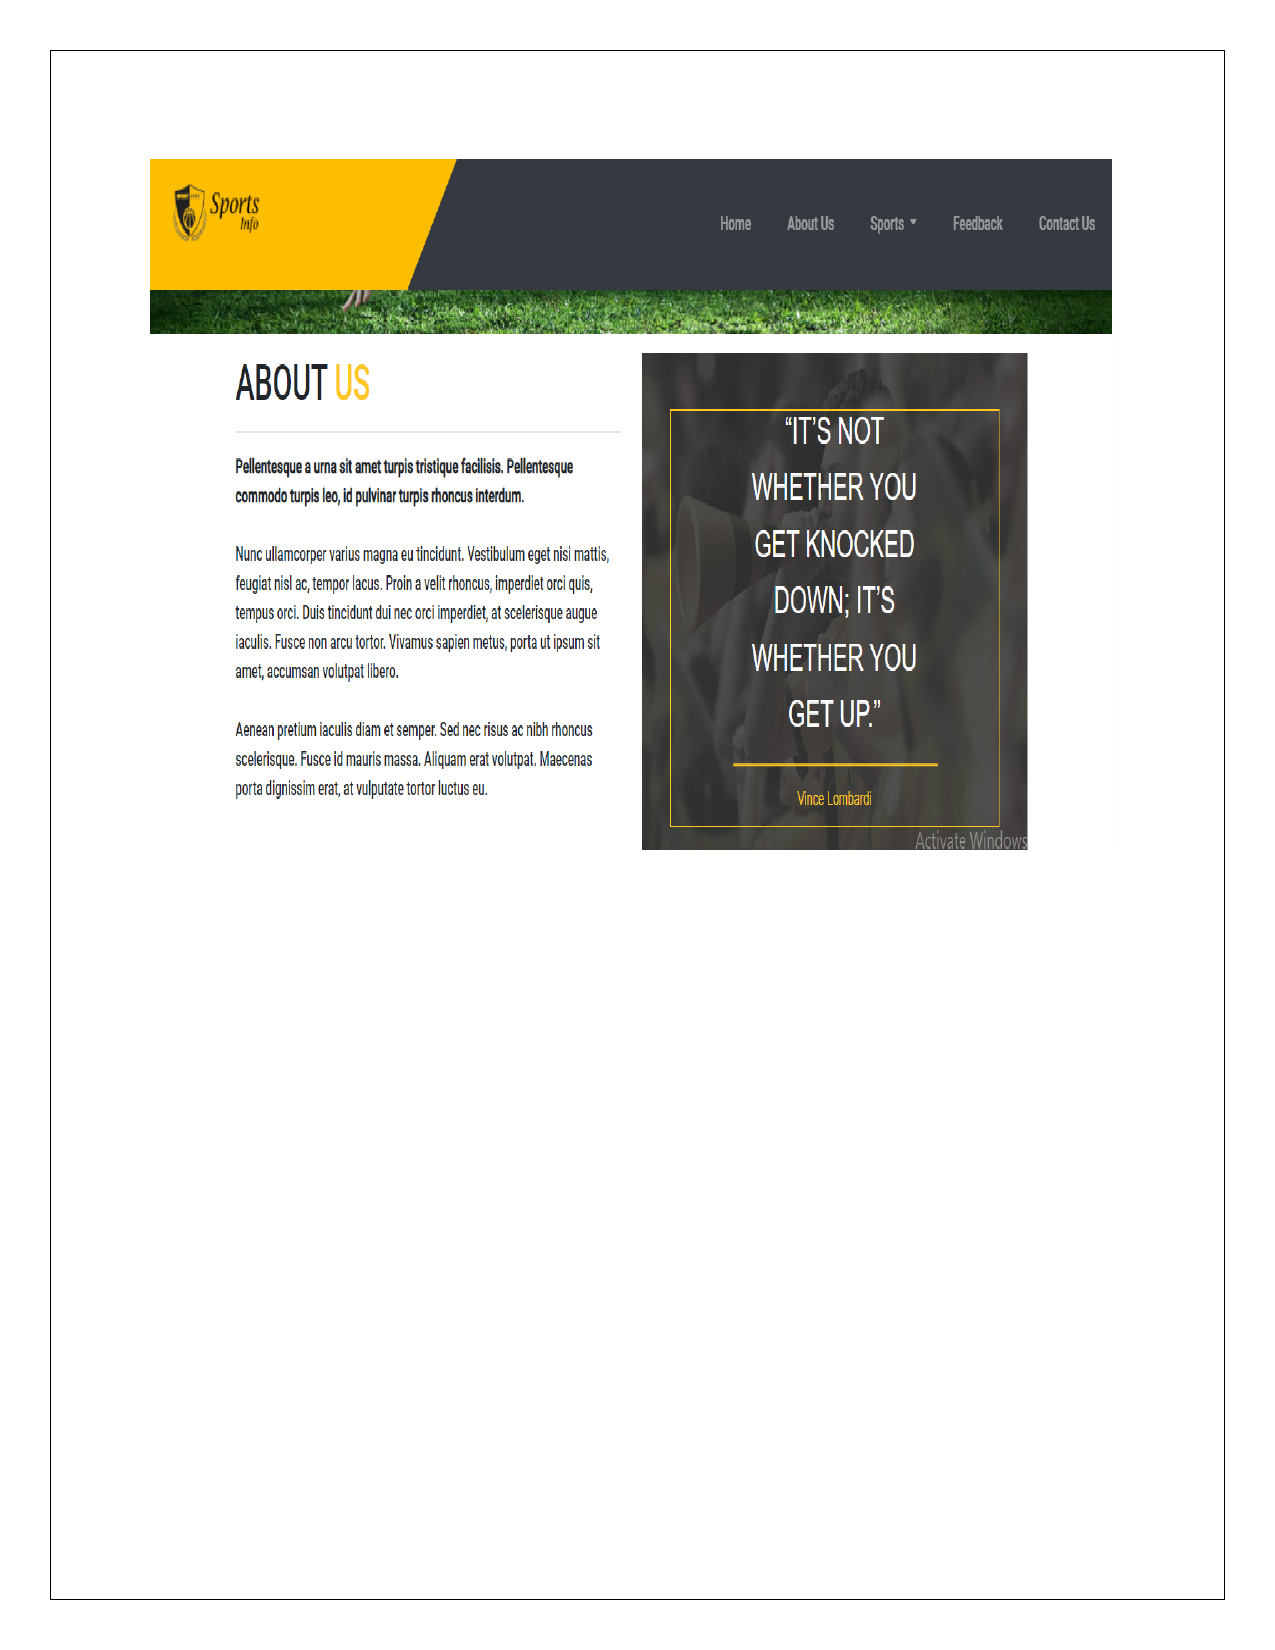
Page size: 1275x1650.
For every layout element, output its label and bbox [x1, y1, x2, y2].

picture [150, 159, 1113, 850]
